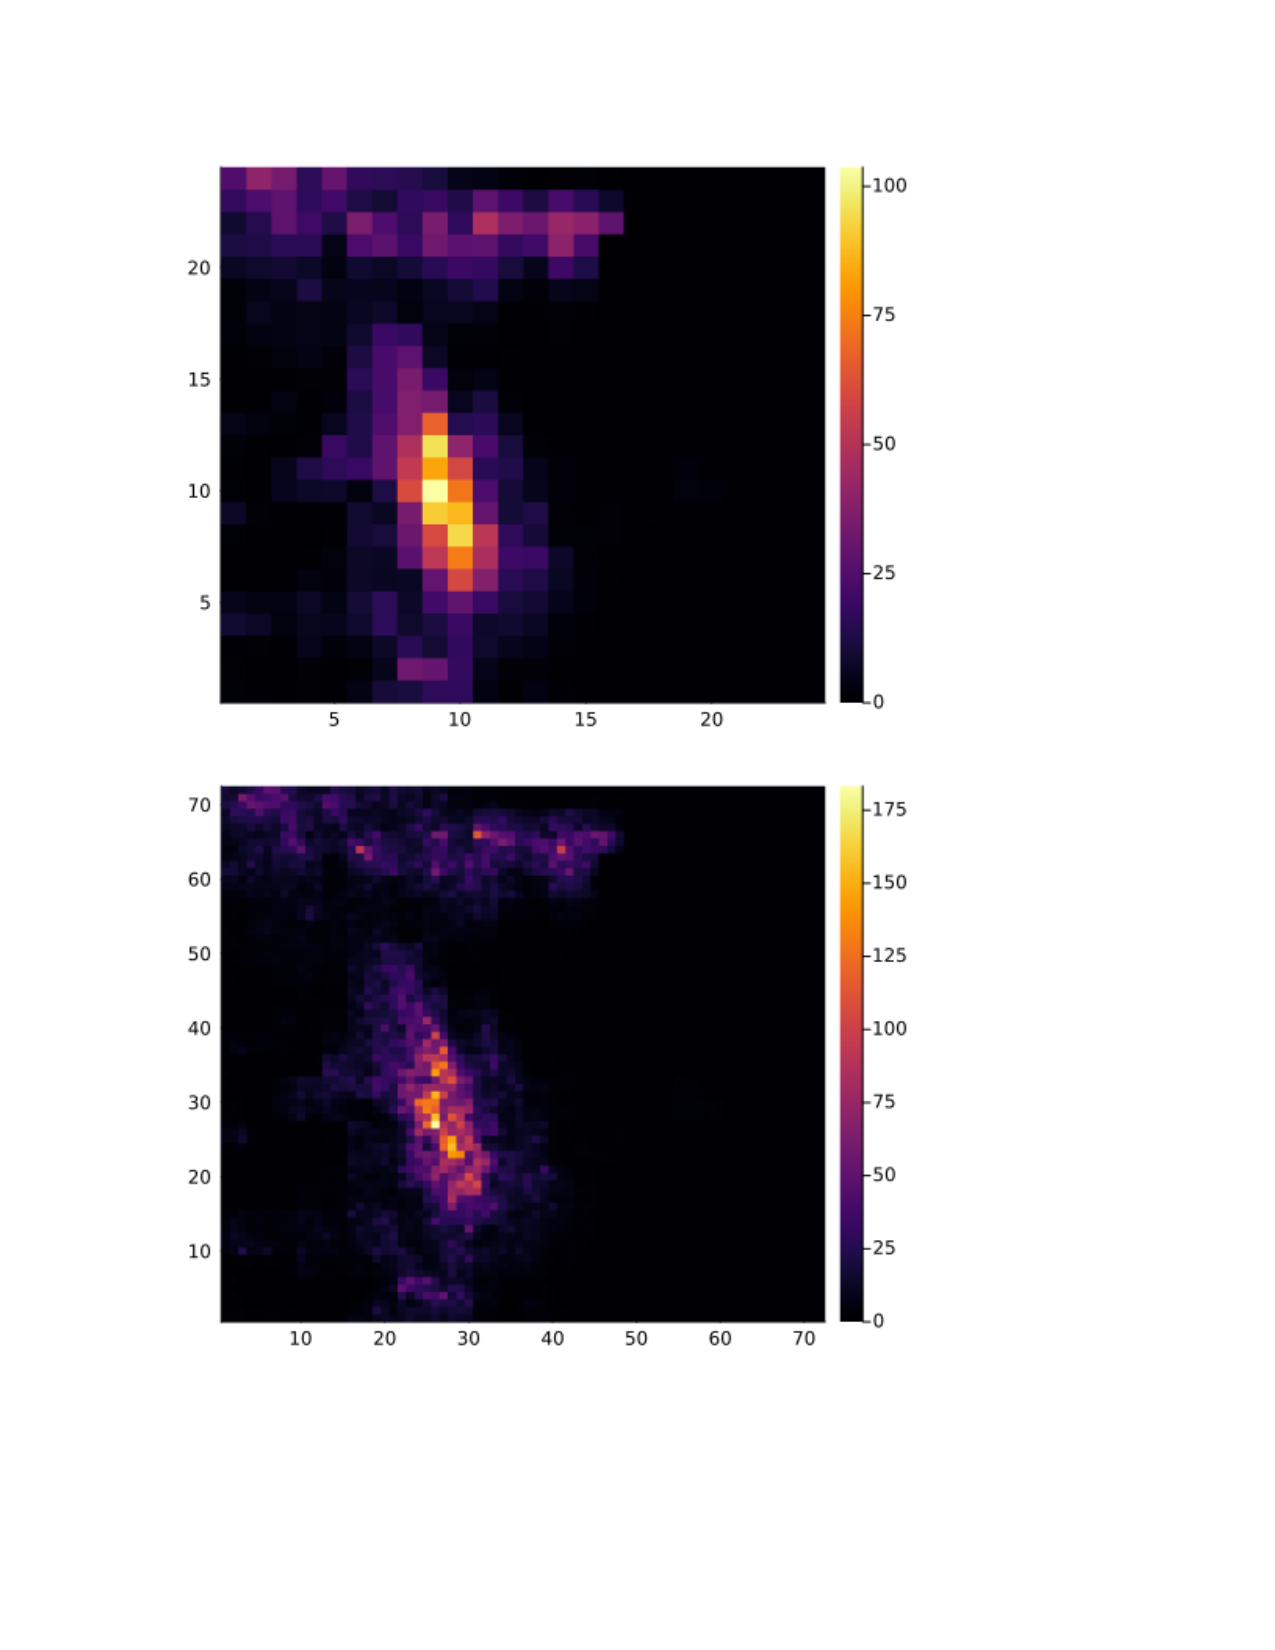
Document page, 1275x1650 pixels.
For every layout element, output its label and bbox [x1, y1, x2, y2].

picture [168, 150, 919, 750]
picture [168, 768, 919, 1369]
